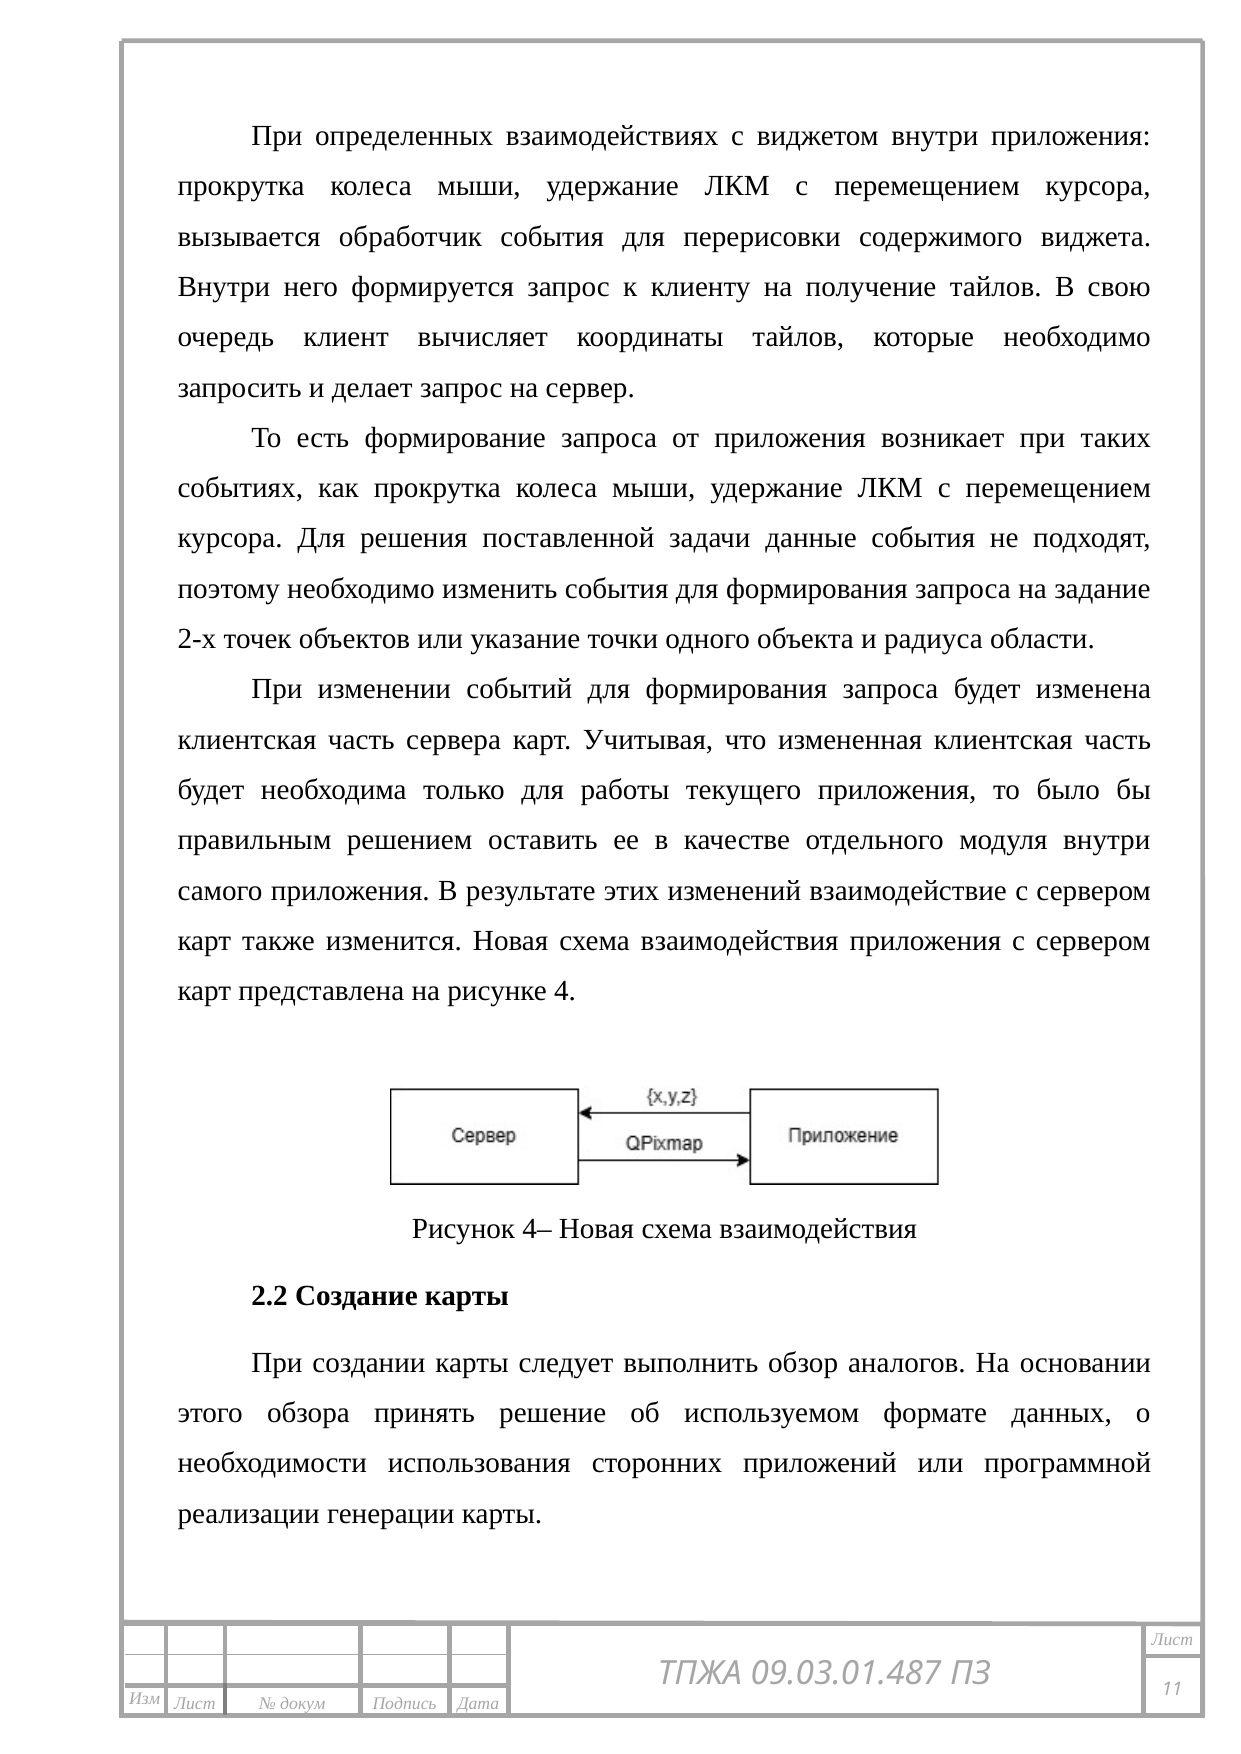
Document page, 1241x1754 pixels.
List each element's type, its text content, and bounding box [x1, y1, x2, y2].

picture [390, 1074, 939, 1185]
text При определенных взаимодействиях с виджетом внутри приложения: прокрутка колеса мыши, удержание ЛКМ с перемещением курсора, вызывается обработчик события для перерисовки содержимого виджета. Внутри него формируется запрос к клиенту на получение тайлов. В свою очередь клиент вычисляет координаты тайлов, которые необходимо запросить и делает запрос на сервер. [177, 118, 1152, 403]
text При изменении событий для формирования запроса будет изменена клиентская часть сервера карт. Учитывая, что измененная клиентская часть будет необходима только для работы текущего приложения, то было бы правильным решением оставить ее в качестве отдельного модуля внутри самого приложения. В результате этих изменений взаимодействие с сервером карт также изменится. Новая схема взаимодействия приложения с сервером карт представлена на рисунке 4. [177, 672, 1152, 1007]
text Рисунок 4– Новая схема взаимодействия [177, 1211, 1152, 1244]
text При создании карты следует выполнить обзор аналогов. На основании этого обзора принять решение об используемом формате данных, о необходимости использования сторонних приложений или программной реализации генерации карты. [177, 1345, 1152, 1529]
subtitle 2.2 Создание карты [177, 1278, 1152, 1311]
text То есть формирование запроса от приложения возникает при таких событиях, как прокрутка колеса мыши, удержание ЛКМ с перемещением курсора. Для решения поставленной задачи данные события не подходят, поэтому необходимо изменить события для формирования запроса на задание 2-х точек объектов или указание точки одного объекта и радиуса области. [177, 420, 1152, 655]
